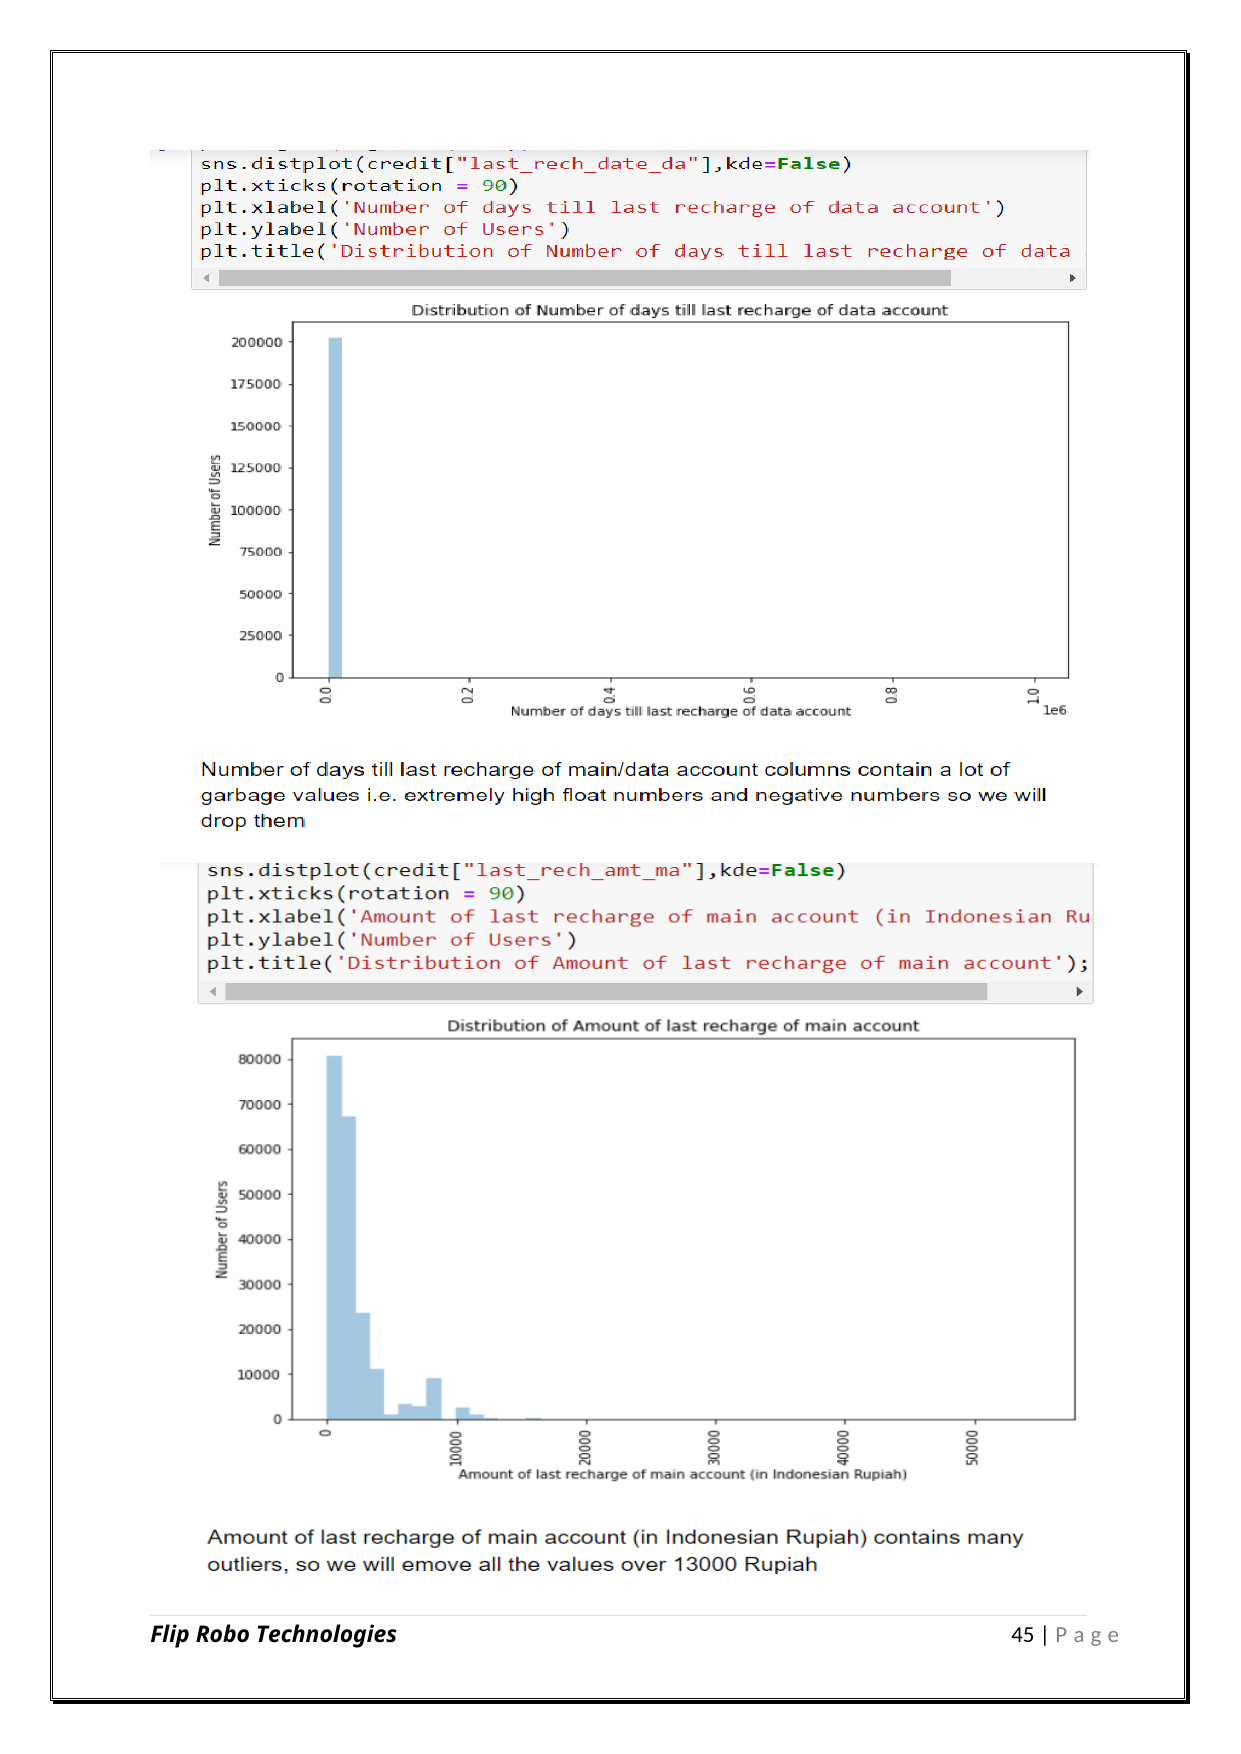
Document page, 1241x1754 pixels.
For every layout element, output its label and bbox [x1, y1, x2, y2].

picture [159, 863, 1100, 1574]
picture [150, 150, 1090, 833]
